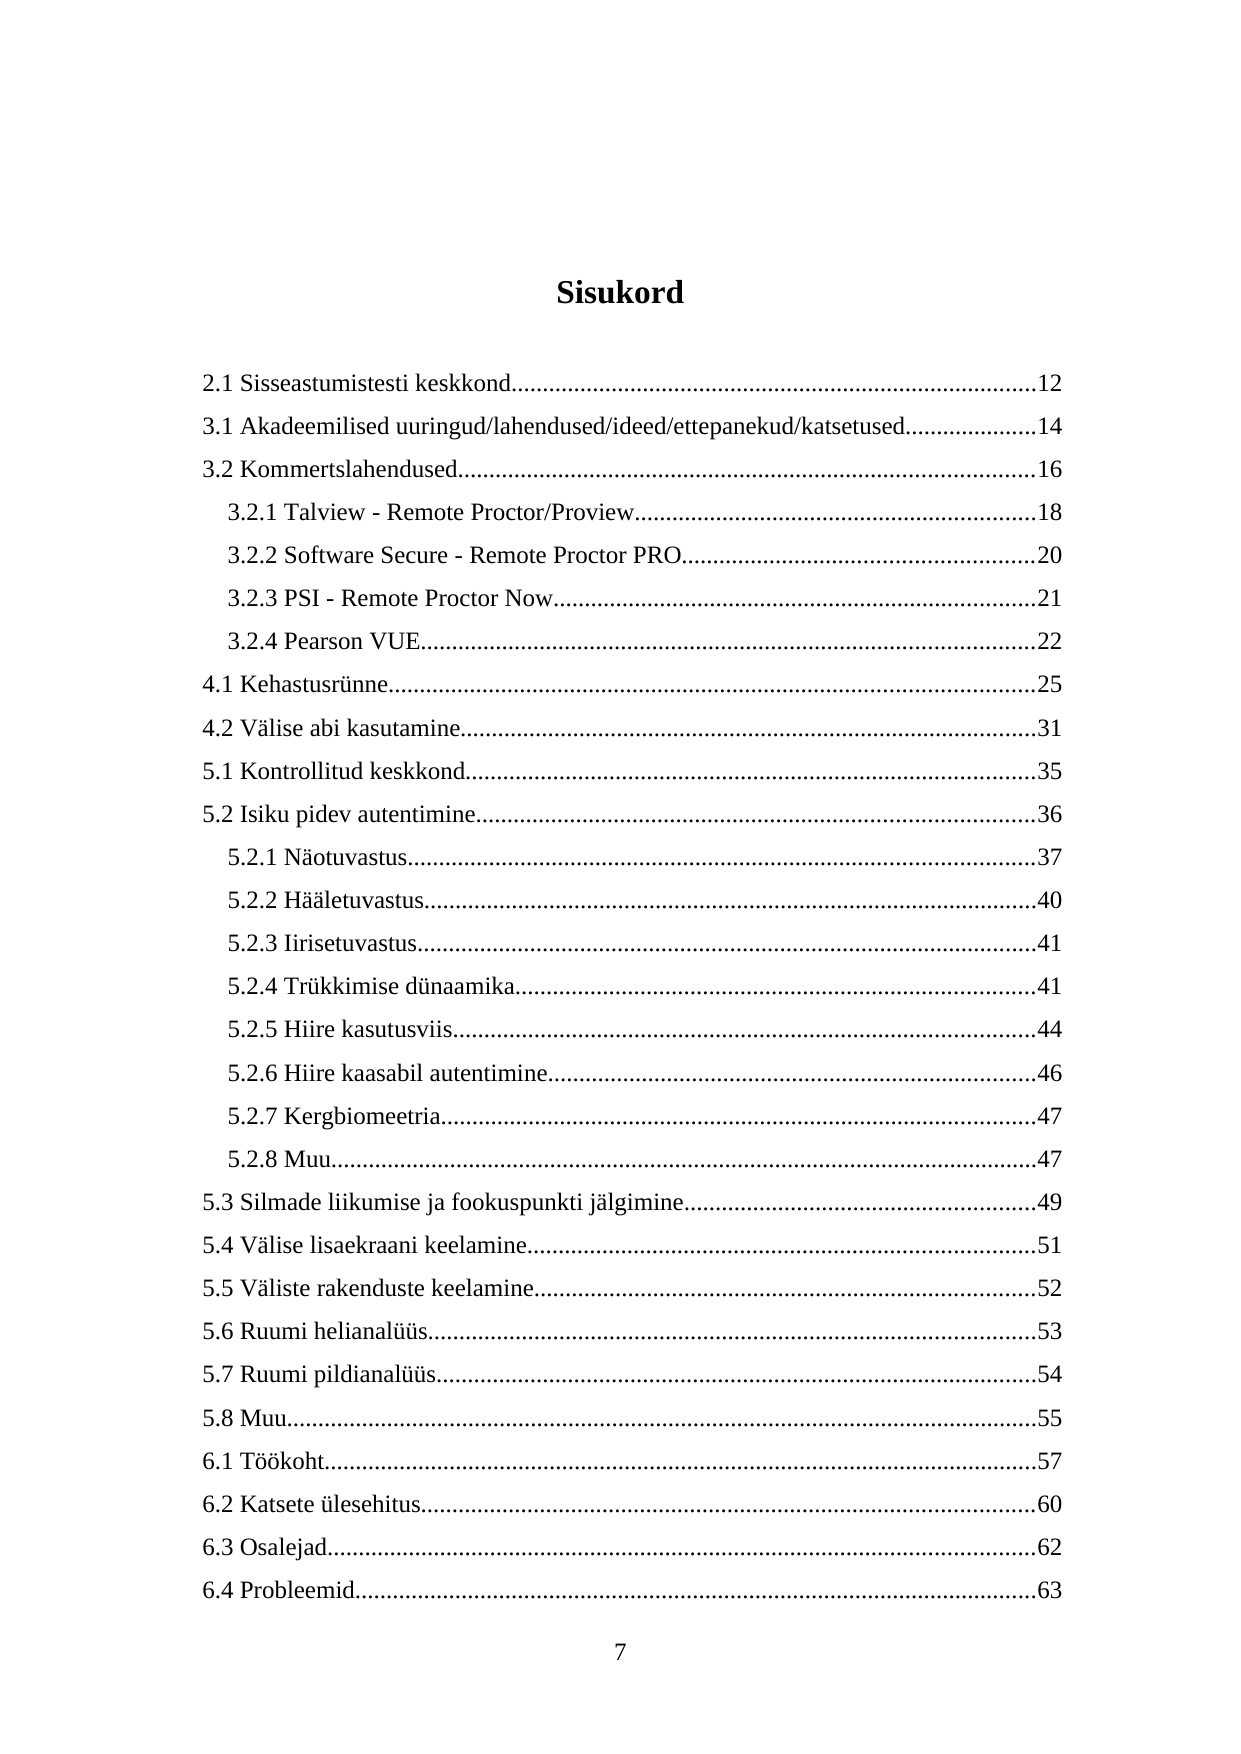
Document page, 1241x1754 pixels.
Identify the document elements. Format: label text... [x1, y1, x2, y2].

text 5.2.2 Hääletuvastus 40 [227, 885, 1063, 914]
text 4.1 Kehastusrünne 25 [202, 669, 1063, 698]
text 6.3 Osalejad 62 [202, 1532, 1063, 1561]
text 5.1 Kontrollitud keskkond 35 [202, 756, 1063, 784]
text 5.2.7 Kergbiomeetria 47 [227, 1101, 1063, 1129]
text 5.2.4 Trükkimise dünaamika 41 [227, 971, 1063, 1000]
text 5.8 Muu 55 [202, 1403, 1063, 1431]
text 3.2.4 Pearson VUE 22 [227, 626, 1063, 655]
text 3.2.2 Software Secure - Remote Proctor PRO 20 [227, 540, 1063, 569]
text 3.1 Akadeemilised uuringud/lahendused/ideed/ettepanekud/katsetused 14 [202, 411, 1063, 439]
text 5.7 Ruumi pildianalüüs 54 [202, 1359, 1063, 1388]
text 5.4 Välise lisaekraani keelamine 51 [202, 1230, 1063, 1259]
text 3.2.3 PSI - Remote Proctor Now 21 [227, 583, 1063, 612]
text 6.1 Töökoht 57 [202, 1446, 1063, 1474]
text 5.6 Ruumi helianalüüs 53 [202, 1316, 1063, 1345]
text 3.2.1 Talview - Remote Proctor/Proview 18 [227, 497, 1063, 526]
text 6.2 Katsete ülesehitus 60 [202, 1489, 1063, 1518]
text 3.2 Kommertslahendused 16 [202, 454, 1063, 483]
text 5.2.6 Hiire kaasabil autentimine 46 [227, 1058, 1063, 1086]
text 5.2 Isiku pidev autentimine 36 [202, 799, 1063, 828]
text 5.2.5 Hiire kasutusviis 44 [227, 1014, 1063, 1043]
text 5.3 Silmade liikumise ja fookuspunkti jälgimine 49 [202, 1187, 1063, 1216]
subtitle Sisukord [177, 273, 1063, 311]
text 5.5 Väliste rakenduste keelamine 52 [202, 1273, 1063, 1302]
text 5.2.8 Muu 47 [227, 1144, 1063, 1173]
text 5.2.1 Näotuvastus 37 [227, 842, 1063, 871]
text 6.4 Probleemid 63 [202, 1575, 1063, 1604]
text 4.2 Välise abi kasutamine 31 [202, 713, 1063, 741]
text 2.1 Sisseastumistesti keskkond 12 [202, 368, 1063, 396]
text 5.2.3 Iirisetuvastus 41 [227, 928, 1063, 957]
